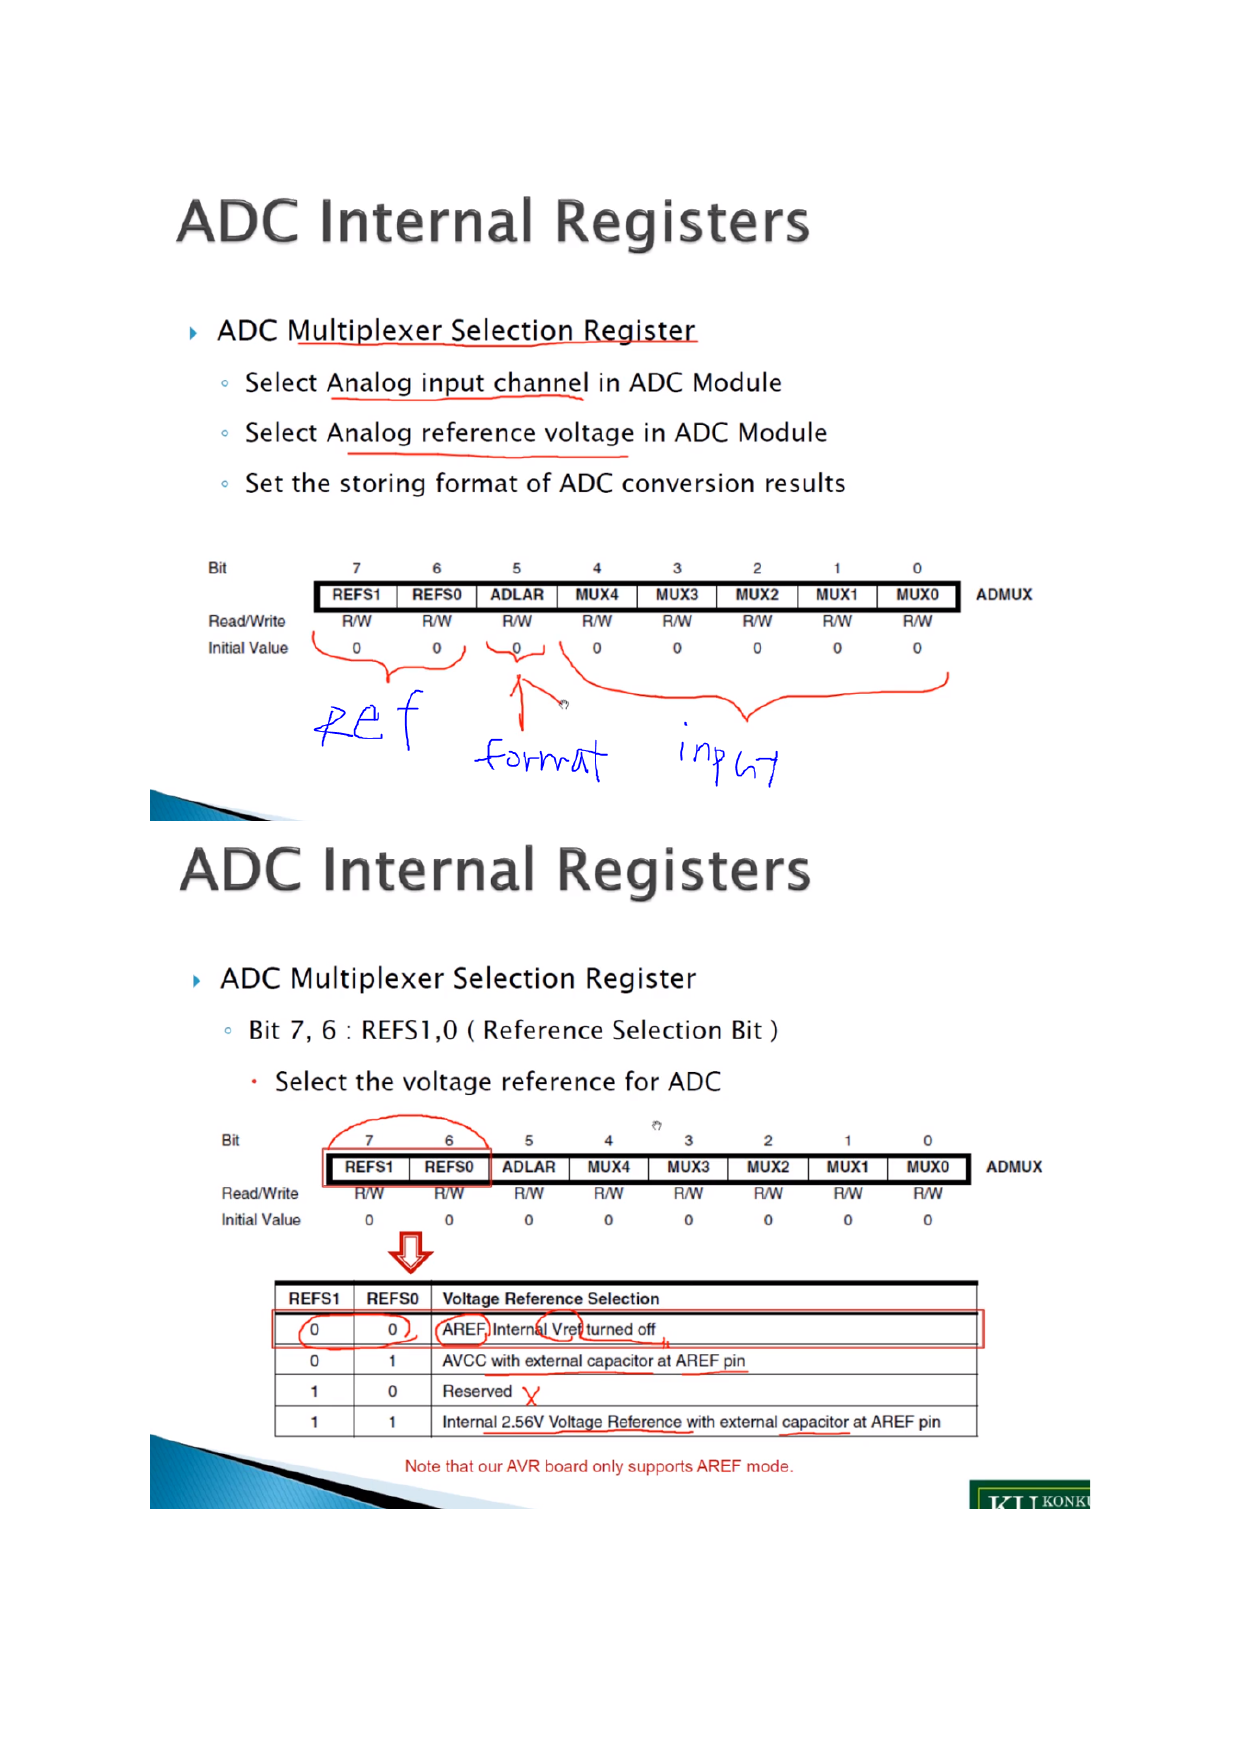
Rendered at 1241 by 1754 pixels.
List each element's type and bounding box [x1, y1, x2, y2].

picture [150, 822, 1091, 1509]
picture [150, 177, 1091, 821]
